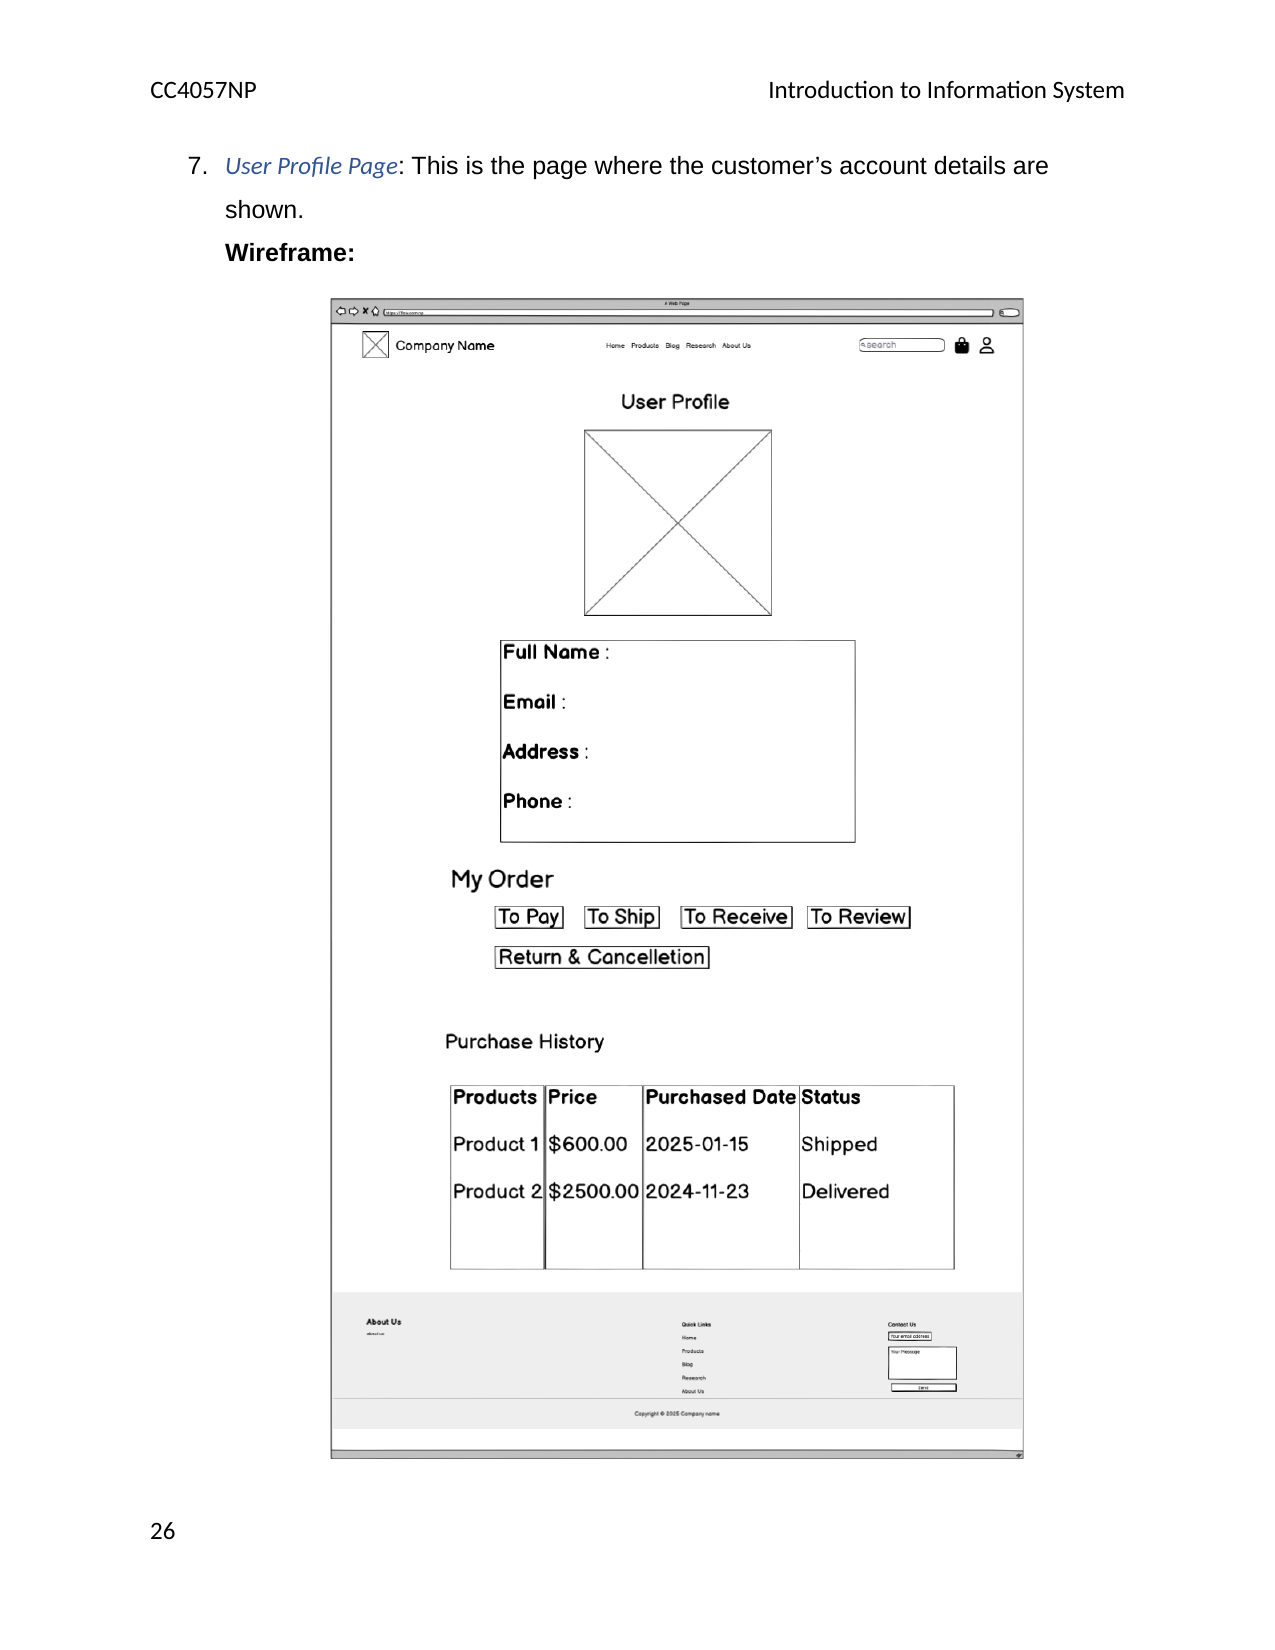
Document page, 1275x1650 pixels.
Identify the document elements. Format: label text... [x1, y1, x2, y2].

list User Profile Page: This is the page where the customer’s account details are shown. [187, 150, 1125, 224]
list Wireframe: [225, 238, 1125, 267]
picture [310, 281, 1040, 1471]
